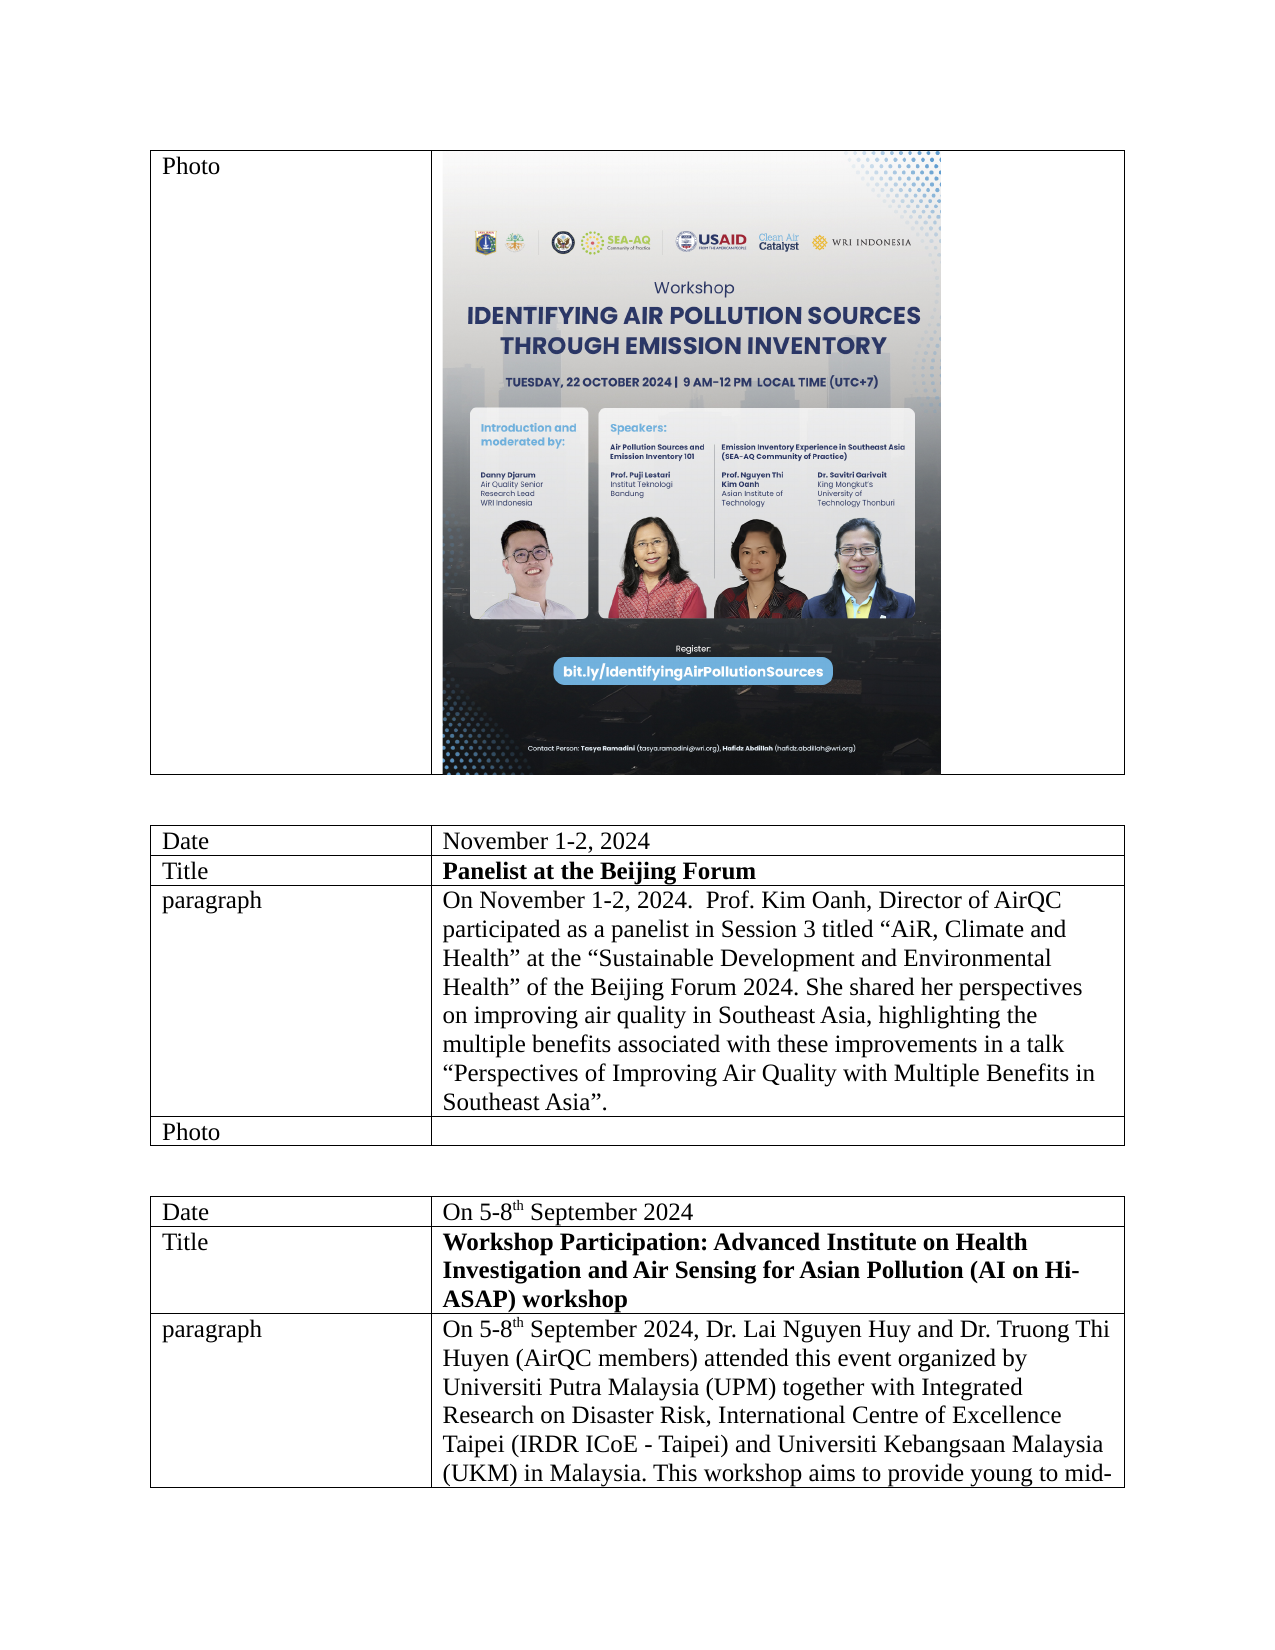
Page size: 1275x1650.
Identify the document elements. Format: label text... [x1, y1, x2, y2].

table_header November 1-2, 2024 [432, 826, 1124, 855]
table_cell paragraph [151, 886, 431, 1116]
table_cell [432, 1314, 1124, 1487]
table_cell Title [151, 856, 431, 884]
table_cell On November 1-2, 2024. Prof. Kim Oanh, Director of AirQC participated as a panelist in Session 3 titled “AiR, Climate and Health” at the “Sustainable Development and Environmental Health” of the Beijing Forum 2024. She shared her perspectives on improving air quality in Southeast Asia, highlighting the multiple benefits associated with these improvements in a talk “Perspectives of Improving Air Quality with Multiple Benefits in Southeast Asia”. [432, 886, 1124, 1116]
table_cell paragraph [151, 1314, 431, 1487]
table_header On 5-8th September 2024 [432, 1197, 1124, 1226]
table_header Date [151, 826, 431, 855]
table_cell [432, 1117, 1124, 1145]
table_cell Panelist at the Beijing Forum [432, 856, 1124, 884]
table_cell Title [151, 1227, 431, 1313]
table_cell Workshop Participation: Advanced Institute on Health Investigation and Air Sensing for Asian Pollution (AI on Hi-ASAP) workshop [432, 1227, 1124, 1313]
picture [442, 151, 941, 775]
table_header Date [151, 1197, 431, 1226]
table_cell [941, 151, 1124, 774]
table_cell [432, 151, 442, 774]
table_cell Photo [151, 1117, 431, 1145]
table_cell Photo [151, 151, 431, 774]
